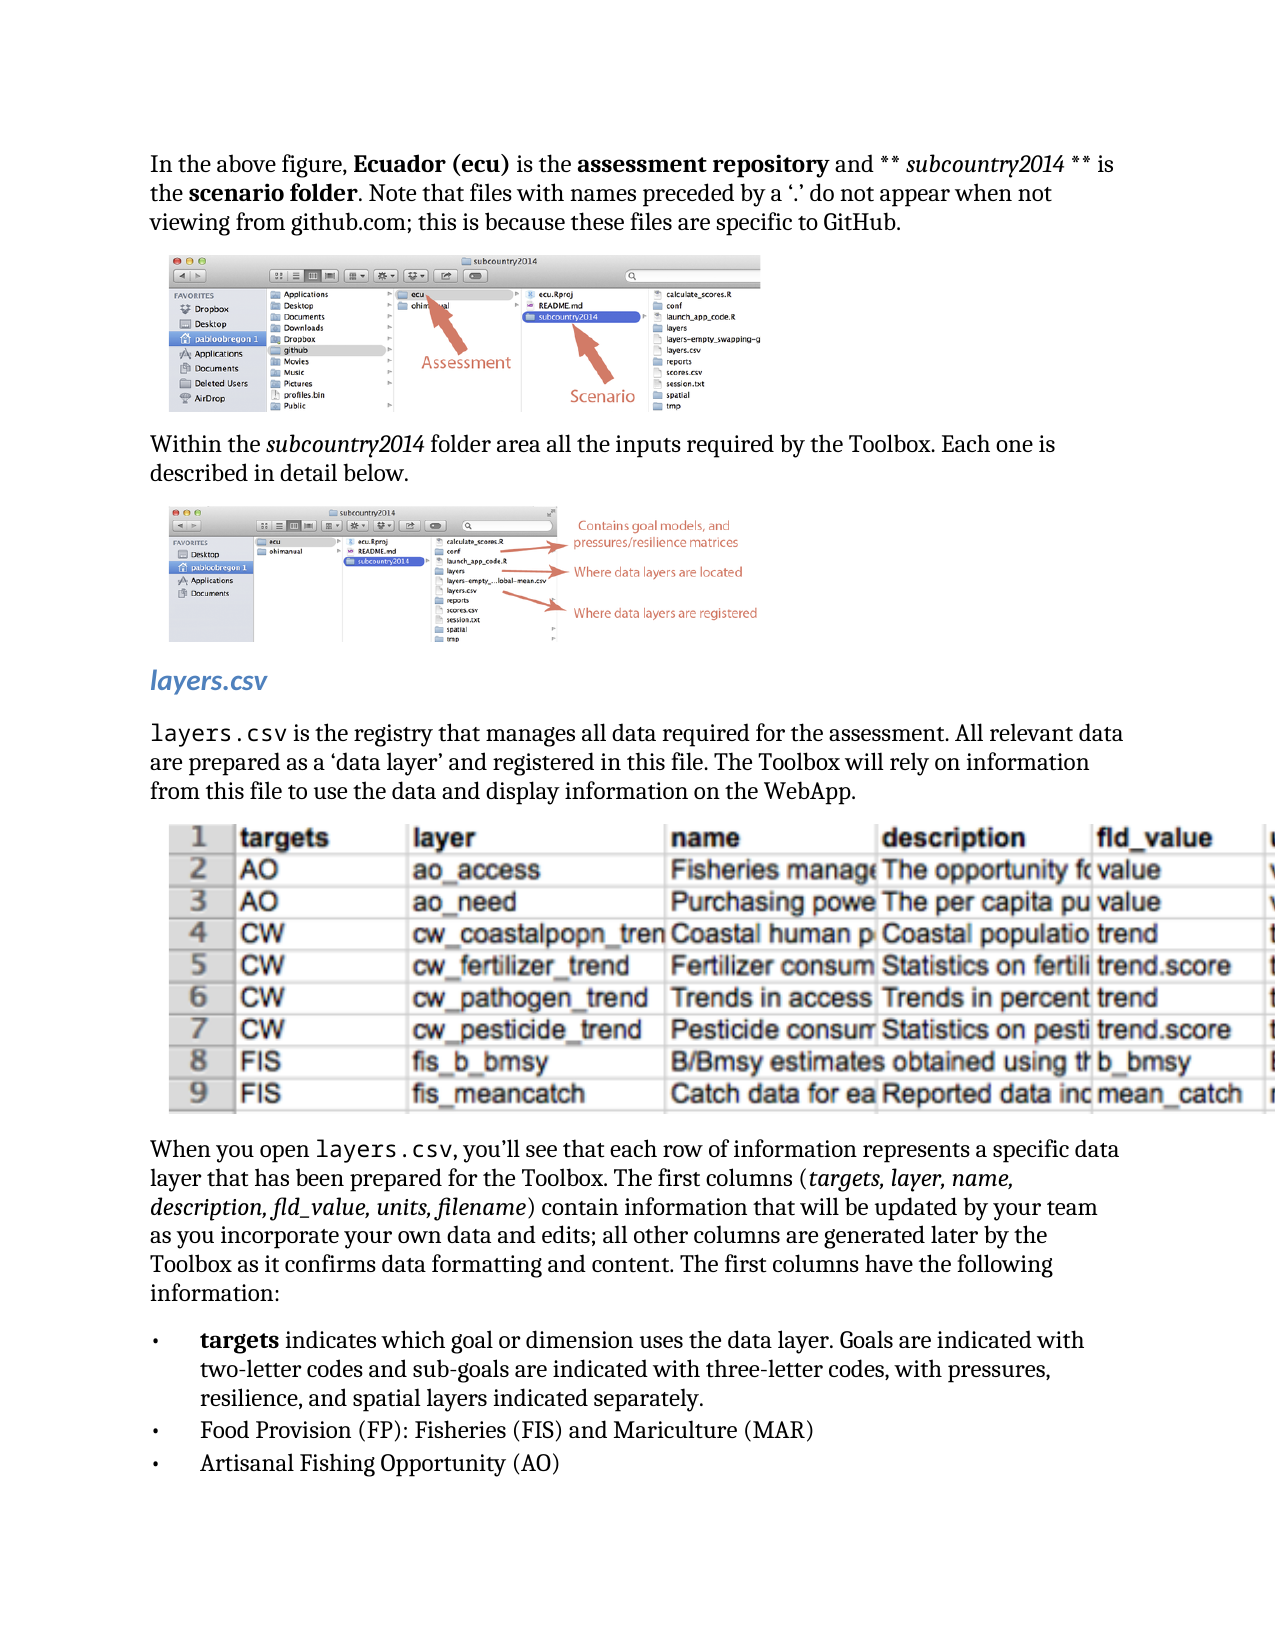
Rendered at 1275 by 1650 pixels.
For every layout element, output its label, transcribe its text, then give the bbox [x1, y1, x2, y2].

list Artisanal Fishing Opportunity (AO) [150, 1449, 1125, 1478]
subtitle layers.csv [150, 662, 1125, 698]
list targets indicates which goal or dimension uses the data layer. Goals are indicated with two-letter codes and sub-goals are indicated with three-letter codes, with pressures, resilience, and spatial layers indicated separately. [150, 1326, 1125, 1413]
text layers.csv is the registry that manages all data required for the assessment. All relevant data are prepared as a ‘data layer’ and registered in this file. The Toolbox will rely on information from this file to use the data and display information on the WebApp. [150, 717, 1125, 806]
picture [168, 506, 761, 642]
text Within the subcountry2014 folder area all the inputs required by the Toolbox. Each one is described in detail below. [150, 430, 1125, 487]
picture [168, 255, 761, 412]
text When you open layers.csv, you’ll see that each row of information represents a specific data layer that has been prepared for the Toolbox. The first columns (targets, layer, name, description, fld_value, units, filename) contain information that will be updated by your team as you incorporate your own data and edits; all other columns are generated later by the Toolbox as it confirms data formatting and content. The first columns have the following information: [150, 1133, 1125, 1308]
list Food Provision (FP): Fisheries (FIS) and Mariculture (MAR) [150, 1416, 1125, 1445]
text In the above figure, Ecuador (ecu) is the assessment repository and ** subcountry2014 ** is the scenario folder. Note that files with names preceded by a ‘.’ do not appear when not viewing from github.com; this is because these files are specific to GitHub. [150, 150, 1125, 236]
picture [168, 824, 1275, 1114]
